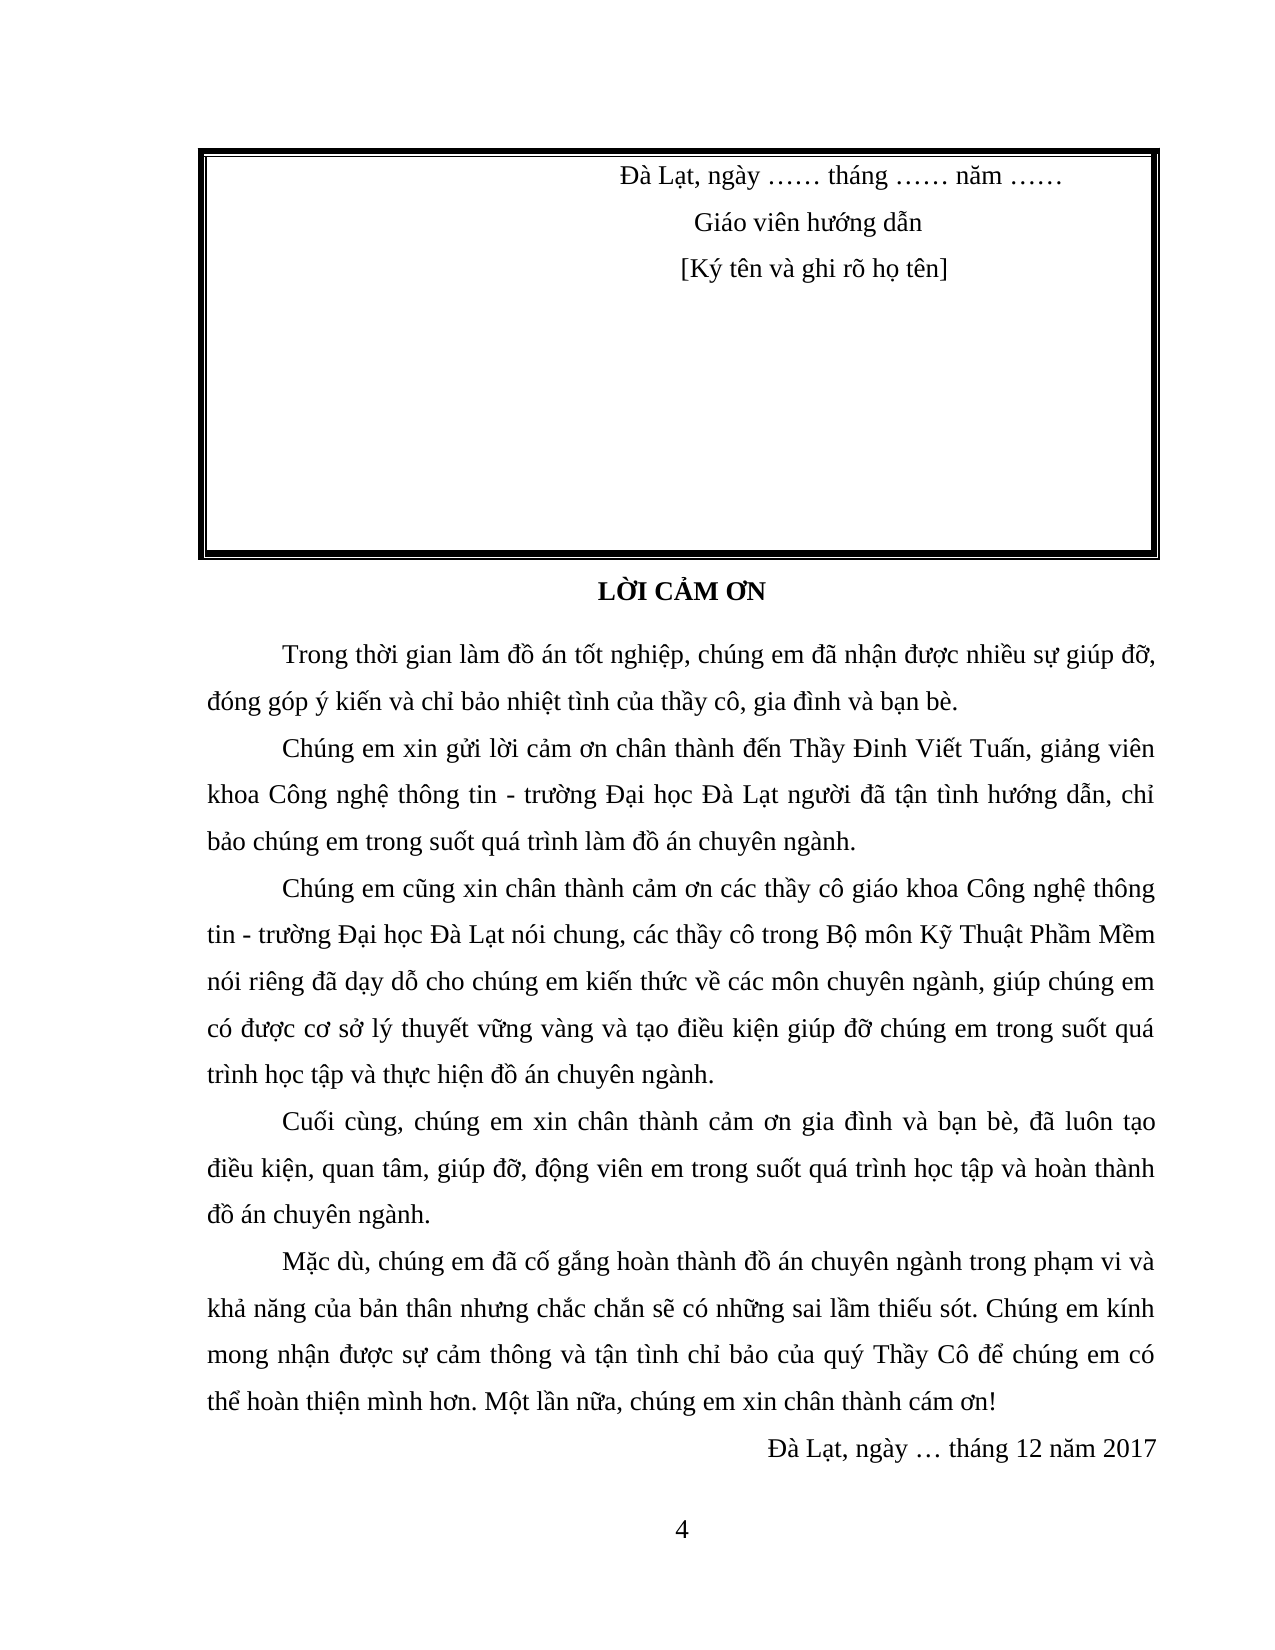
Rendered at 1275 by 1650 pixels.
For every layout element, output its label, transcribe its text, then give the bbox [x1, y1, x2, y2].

text [Ký tên và ghi rõ họ tên] [207, 241, 1151, 284]
text Đà Lạt, ngày … tháng 12 năm 2017 [207, 1432, 1157, 1463]
text Mặc dù, chúng em đã cố gắng hoàn thành đồ án chuyên ngành trong phạm vi và khả năng của bản thân nhưng chắc chắn sẽ có những sai lầm thiếu sót. Chúng em kính mong nhận được sự cảm thông và tận tình chỉ bảo của quý Thầy Cô để chúng em có thể hoàn thiện mình hơn. Một lần nữa, chúng em xin chân thành cám ơn! [207, 1245, 1157, 1416]
text Trong thời gian làm đồ án tốt nghiệp, chúng em đã nhận được nhiều sự giúp đỡ, đóng góp ý kiến và chỉ bảo nhiệt tình của thầy cô, gia đình và bạn bè. [207, 638, 1157, 716]
text LỜI CẢM ƠN [207, 575, 1157, 606]
text Chúng em cũng xin chân thành cảm ơn các thầy cô giáo khoa Công nghệ thông tin - trường Đại học Đà Lạt nói chung, các thầy cô trong Bộ môn Kỹ Thuật Phầm Mềm nói riêng đã dạy dỗ cho chúng em kiến thức về các môn chuyên ngành, giúp chúng em có được cơ sở lý thuyết vững vàng và tạo điều kiện giúp đỡ chúng em trong suốt quá trình học tập và thực hiện đồ án chuyên ngành. [207, 872, 1157, 1090]
text Đà Lạt, ngày …… tháng …… năm …… [207, 157, 1151, 190]
text Chúng em xin gửi lời cảm ơn chân thành đến Thầy Đinh Viết Tuấn, giảng viên khoa Công nghệ thông tin - trường Đại học Đà Lạt người đã tận tình hướng dẫn, chỉ bảo chúng em trong suốt quá trình làm đồ án chuyên ngành. [207, 732, 1157, 856]
text Giáo viên hướng dẫn [207, 194, 1151, 237]
text Cuối cùng, chúng em xin chân thành cảm ơn gia đình và bạn bè, đã luôn tạo điều kiện, quan tâm, giúp đỡ, động viên em trong suốt quá trình học tập và hoàn thành đồ án chuyên ngành. [207, 1105, 1157, 1230]
